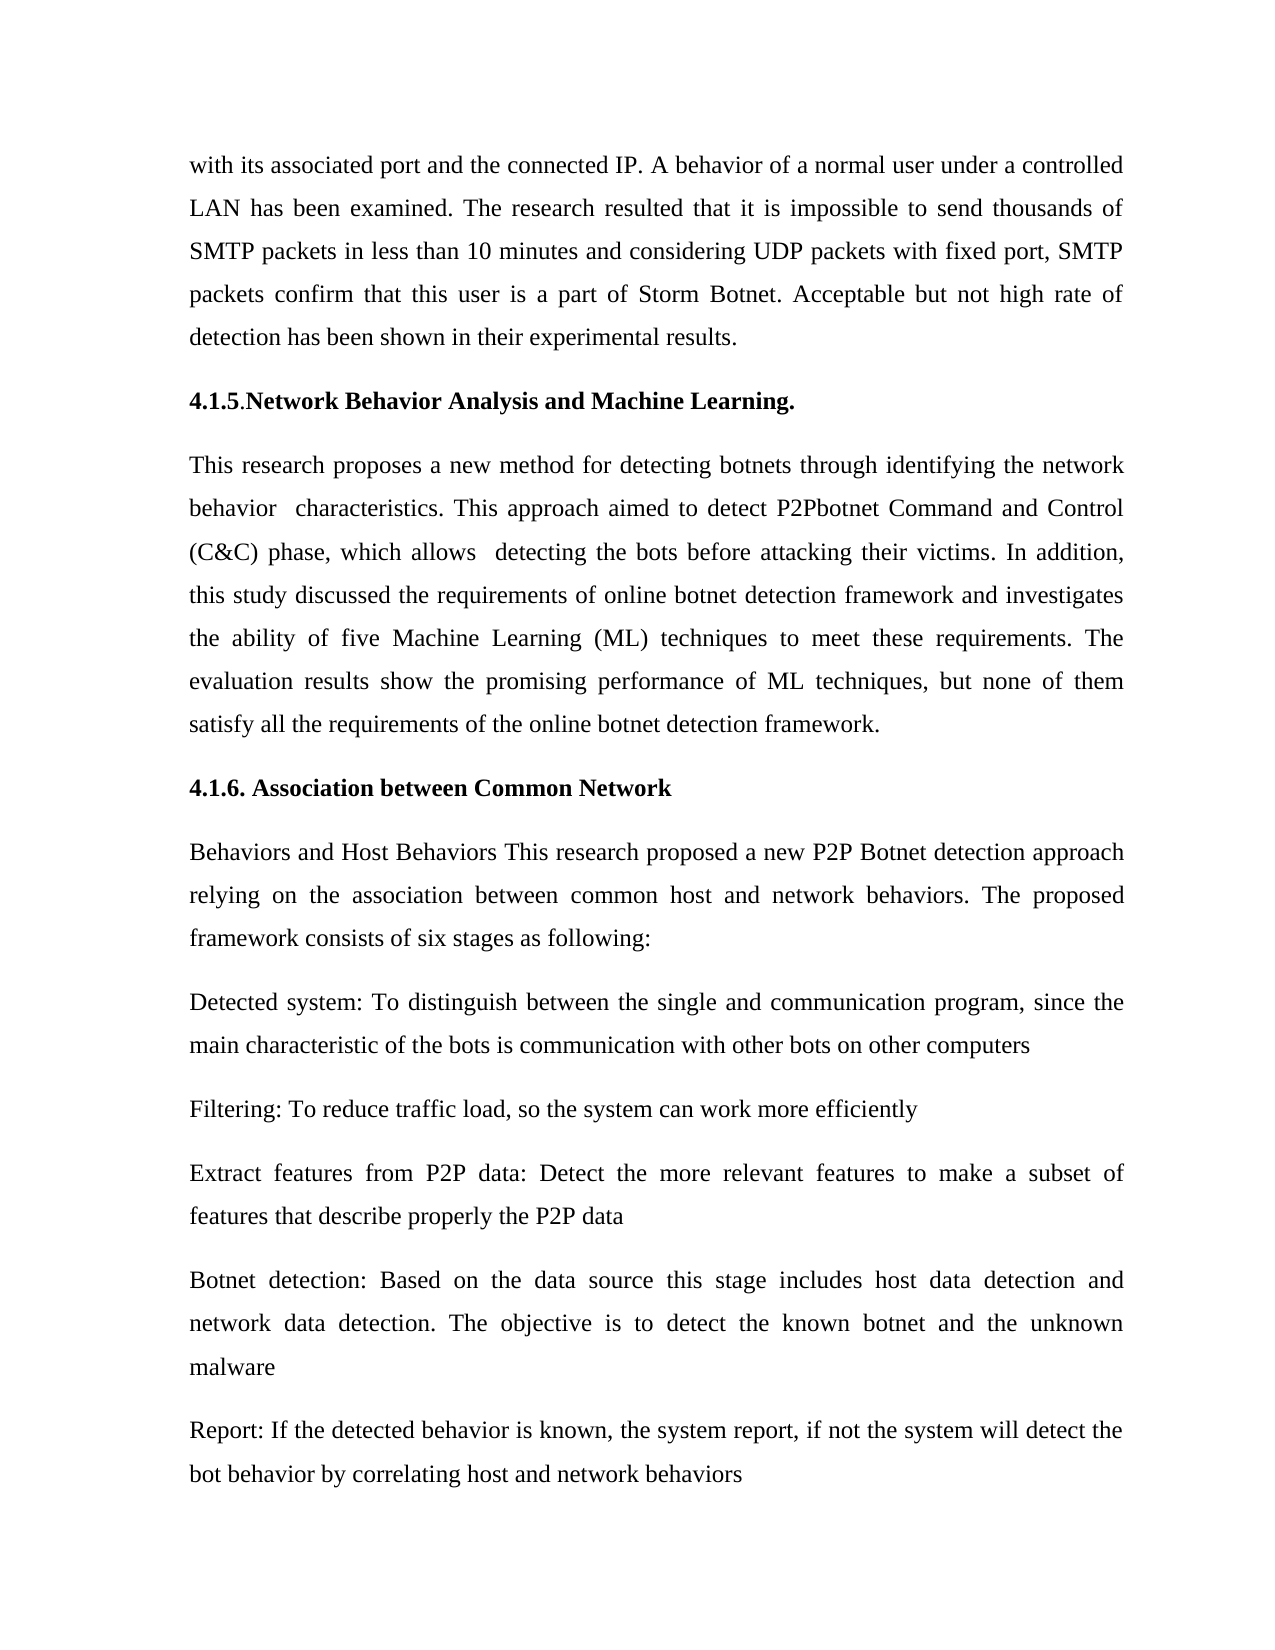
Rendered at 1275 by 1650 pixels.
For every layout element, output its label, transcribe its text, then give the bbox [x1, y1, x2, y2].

text Filtering: To reduce traffic load, so the system can work more efficiently [189, 1094, 1125, 1123]
text 4.1.5.Network Behavior Analysis and Machine Learning. [189, 386, 1125, 415]
text Detected system: To distinguish between the single and communication program, since the main characteristic of the bots is communication with other bots on other computers [189, 987, 1125, 1059]
text Botnet detection: Based on the data source this stage includes host data detection and network data detection. The objective is to detect the known botnet and the unknown malware [189, 1265, 1125, 1380]
text Behaviors and Host Behaviors This research proposed a new P2P Botnet detection approach relying on the association between common host and network behaviors. The proposed framework consists of six stages as following: [189, 837, 1125, 952]
text Report: If the detected behavior is known, the system report, if not the system will detect the bot behavior by correlating host and network behaviors [189, 1416, 1125, 1487]
text Extract features from P2P data: Detect the more relevant features to make a subset of features that describe properly the P2P data [189, 1158, 1125, 1230]
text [189, 150, 1125, 351]
text 4.1.6. Association between Common Network [189, 773, 1125, 802]
text This research proposes a new method for detecting botnets through identifying the network behavior characteristics. This approach aimed to detect P2Pbotnet Command and Control (C&C) phase, which allows detecting the bots before attacking their victims. In addition, this study discussed the requirements of online botnet detection framework and investigates the ability of five Machine Learning (ML) techniques to meet these requirements. The evaluation results show the promising performance of ML techniques, but none of them satisfy all the requirements of the online botnet detection framework. [189, 450, 1125, 738]
